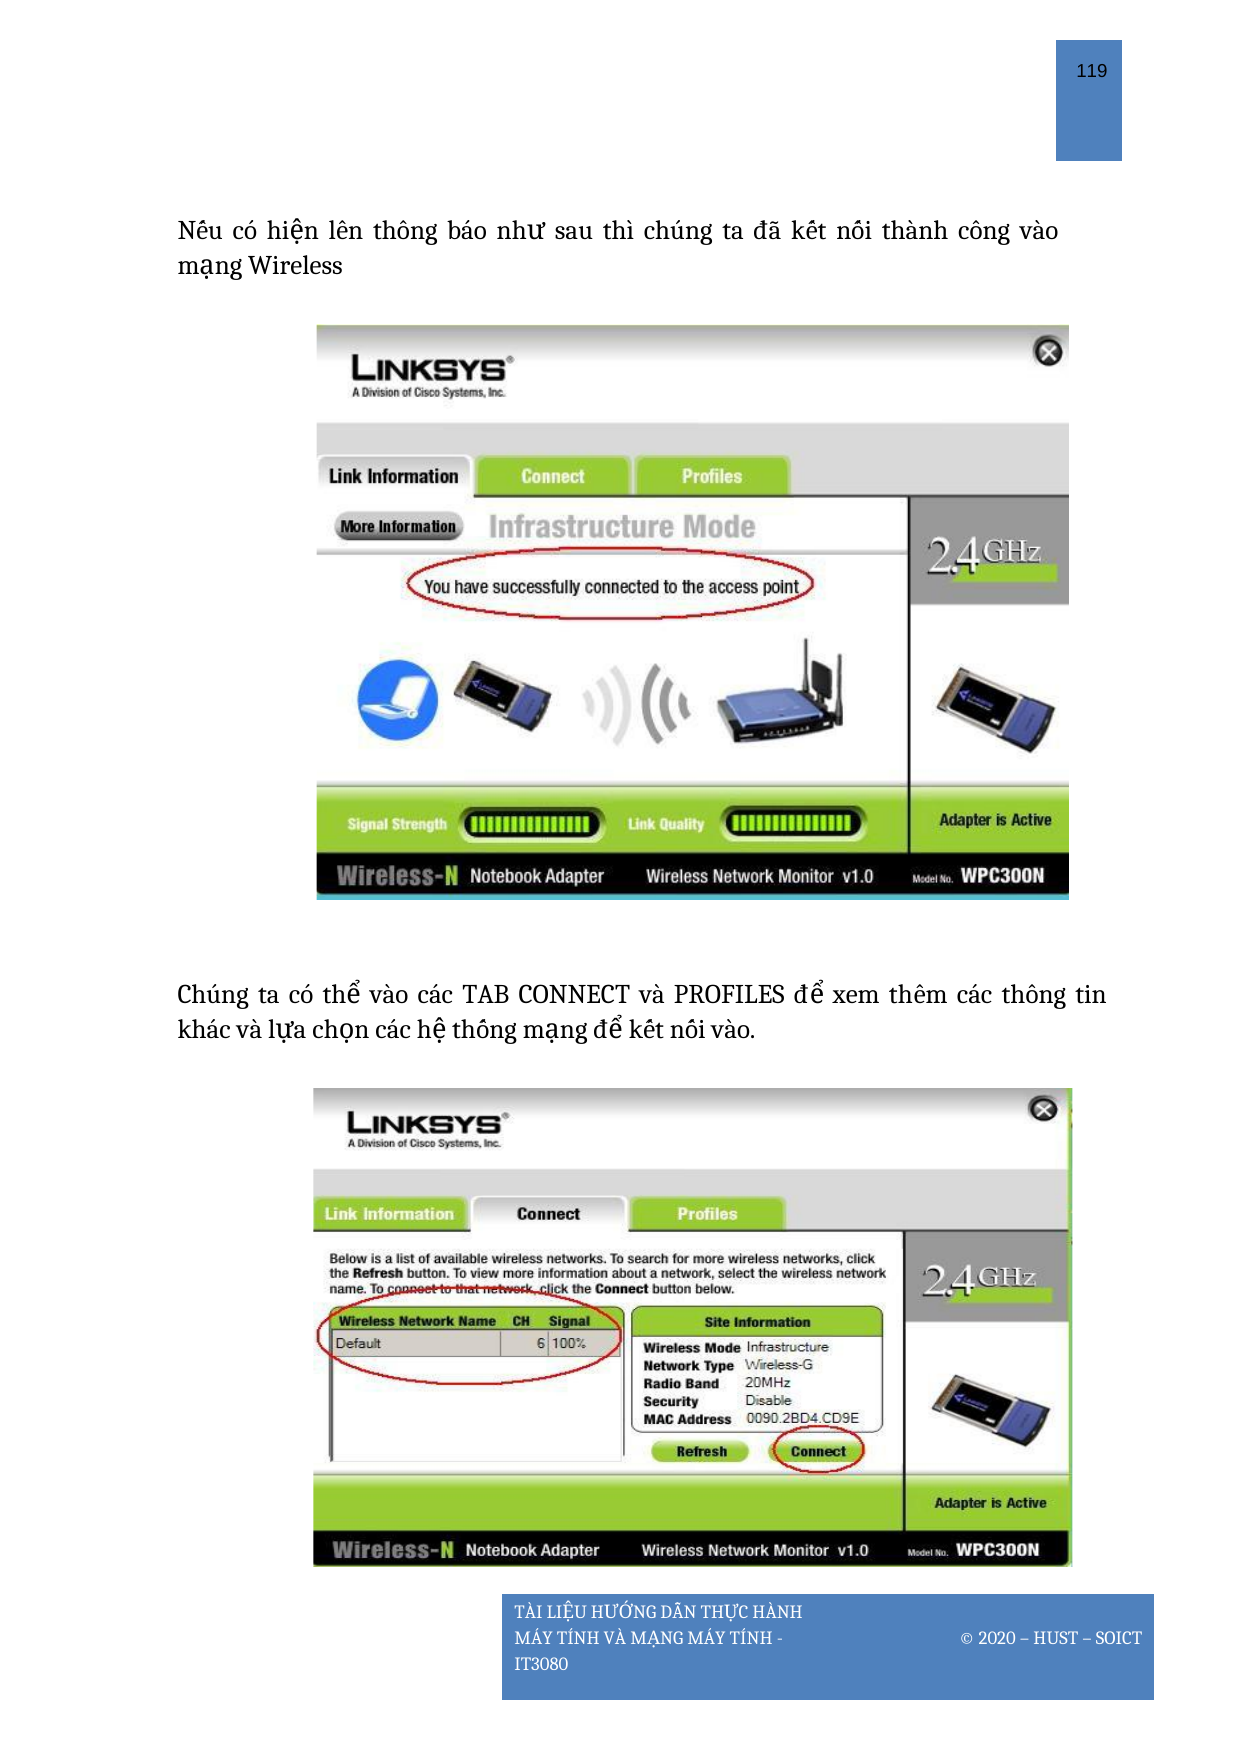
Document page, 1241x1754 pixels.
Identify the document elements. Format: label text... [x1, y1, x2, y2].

picture [313, 1088, 1073, 1567]
picture [316, 324, 1069, 900]
text Chúng ta có thể vào các TAB CONNECT và PROFILES để xem thêm các thông tin khác và lựa chọn các hệ thống mạng để kết nối vào. [177, 979, 1107, 1045]
text Nếu có hiện lên thông báo như sau thì chúng ta đã kết nối thành công vào mạng Wireless [177, 138, 1059, 281]
